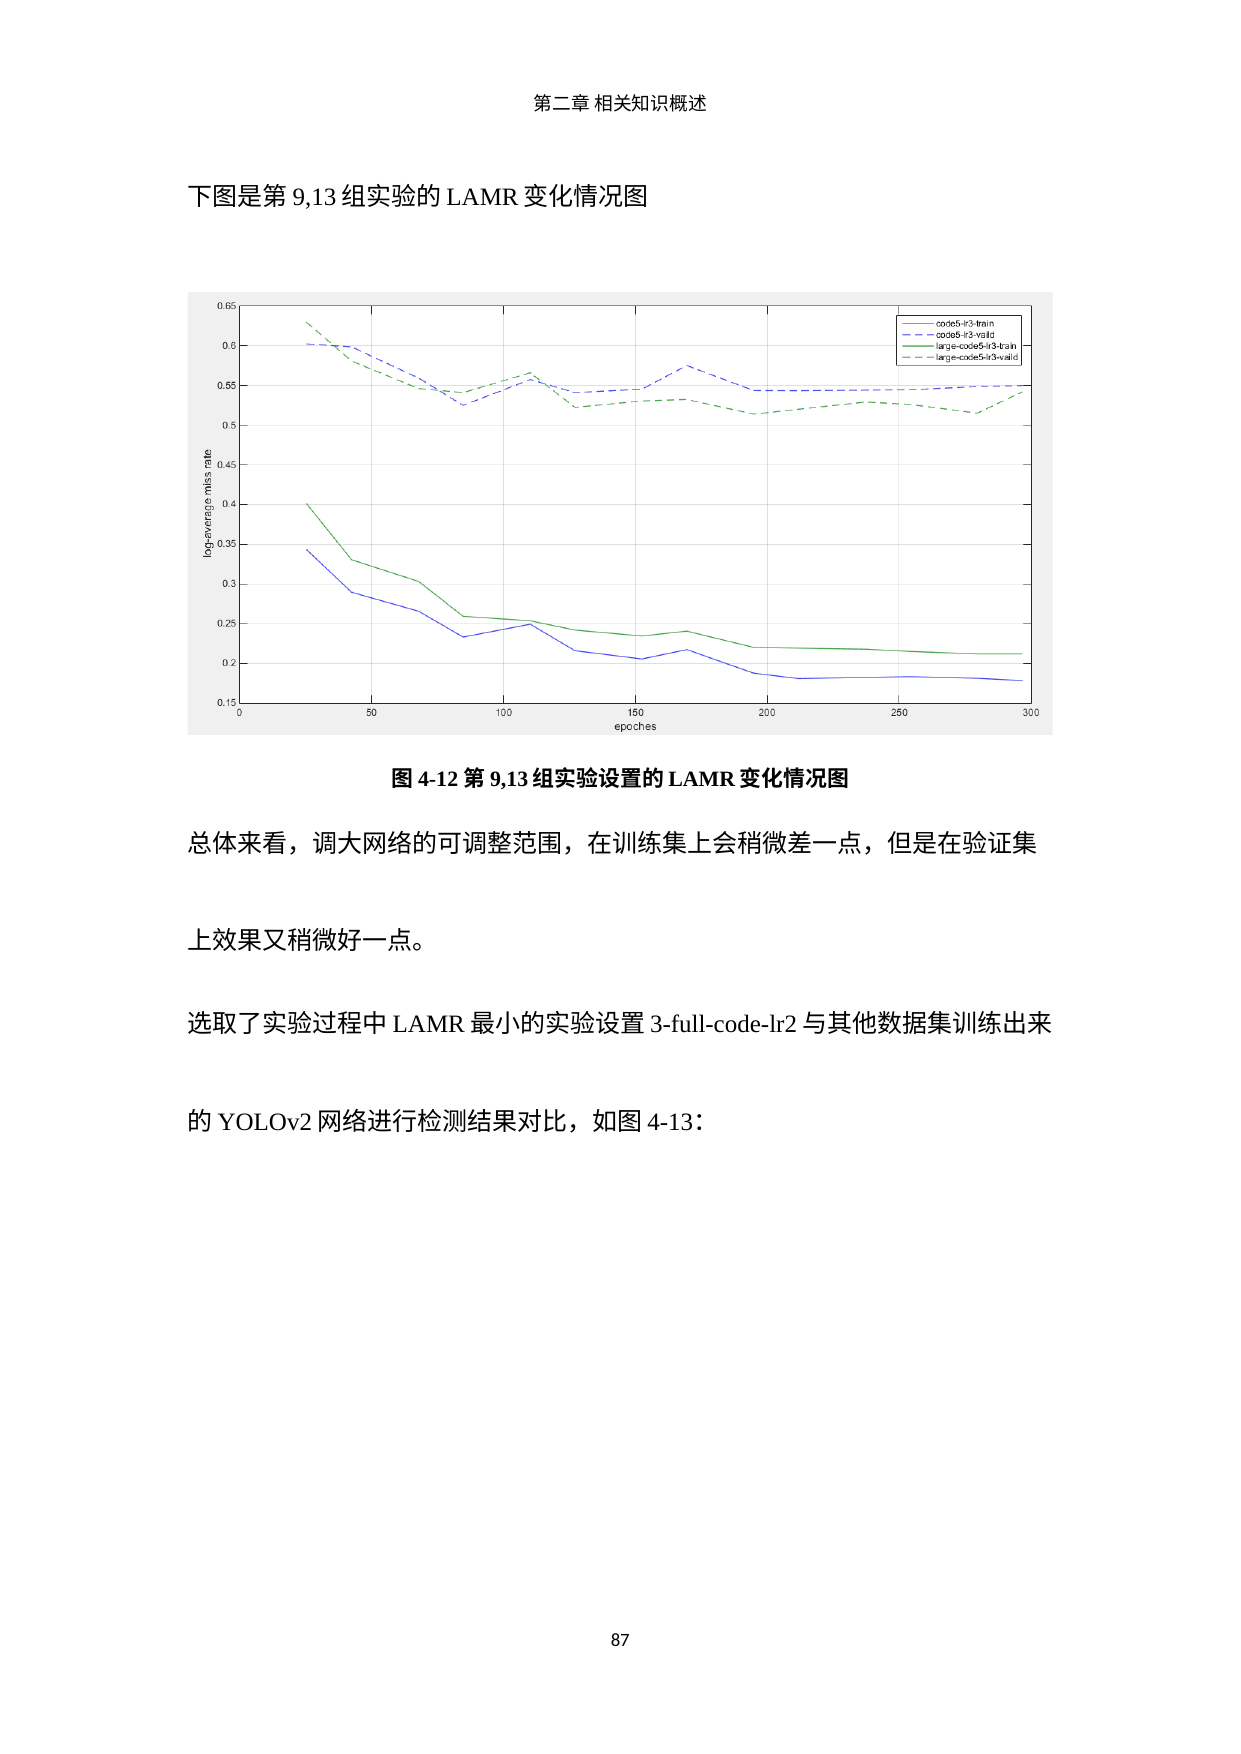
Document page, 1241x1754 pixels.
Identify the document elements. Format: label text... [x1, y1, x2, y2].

picture [187, 292, 1053, 735]
text 总体来看，调大网络的可调整范围，在训练集上会稍微差一点，但是在验证集上效果又稍微好一点。 [187, 809, 1053, 971]
text 选取了实验过程中LAMR最小的实验设置3-full-code-lr2与其他数据集训练出来的YOLOv2网络进行检测结果对比，如图4-13： [187, 989, 1053, 1152]
text 下图是第9,13组实验的LAMR变化情况图 [187, 162, 1053, 227]
text 图4-12 第9,13组实验设置的LAMR变化情况图 [187, 760, 1053, 793]
